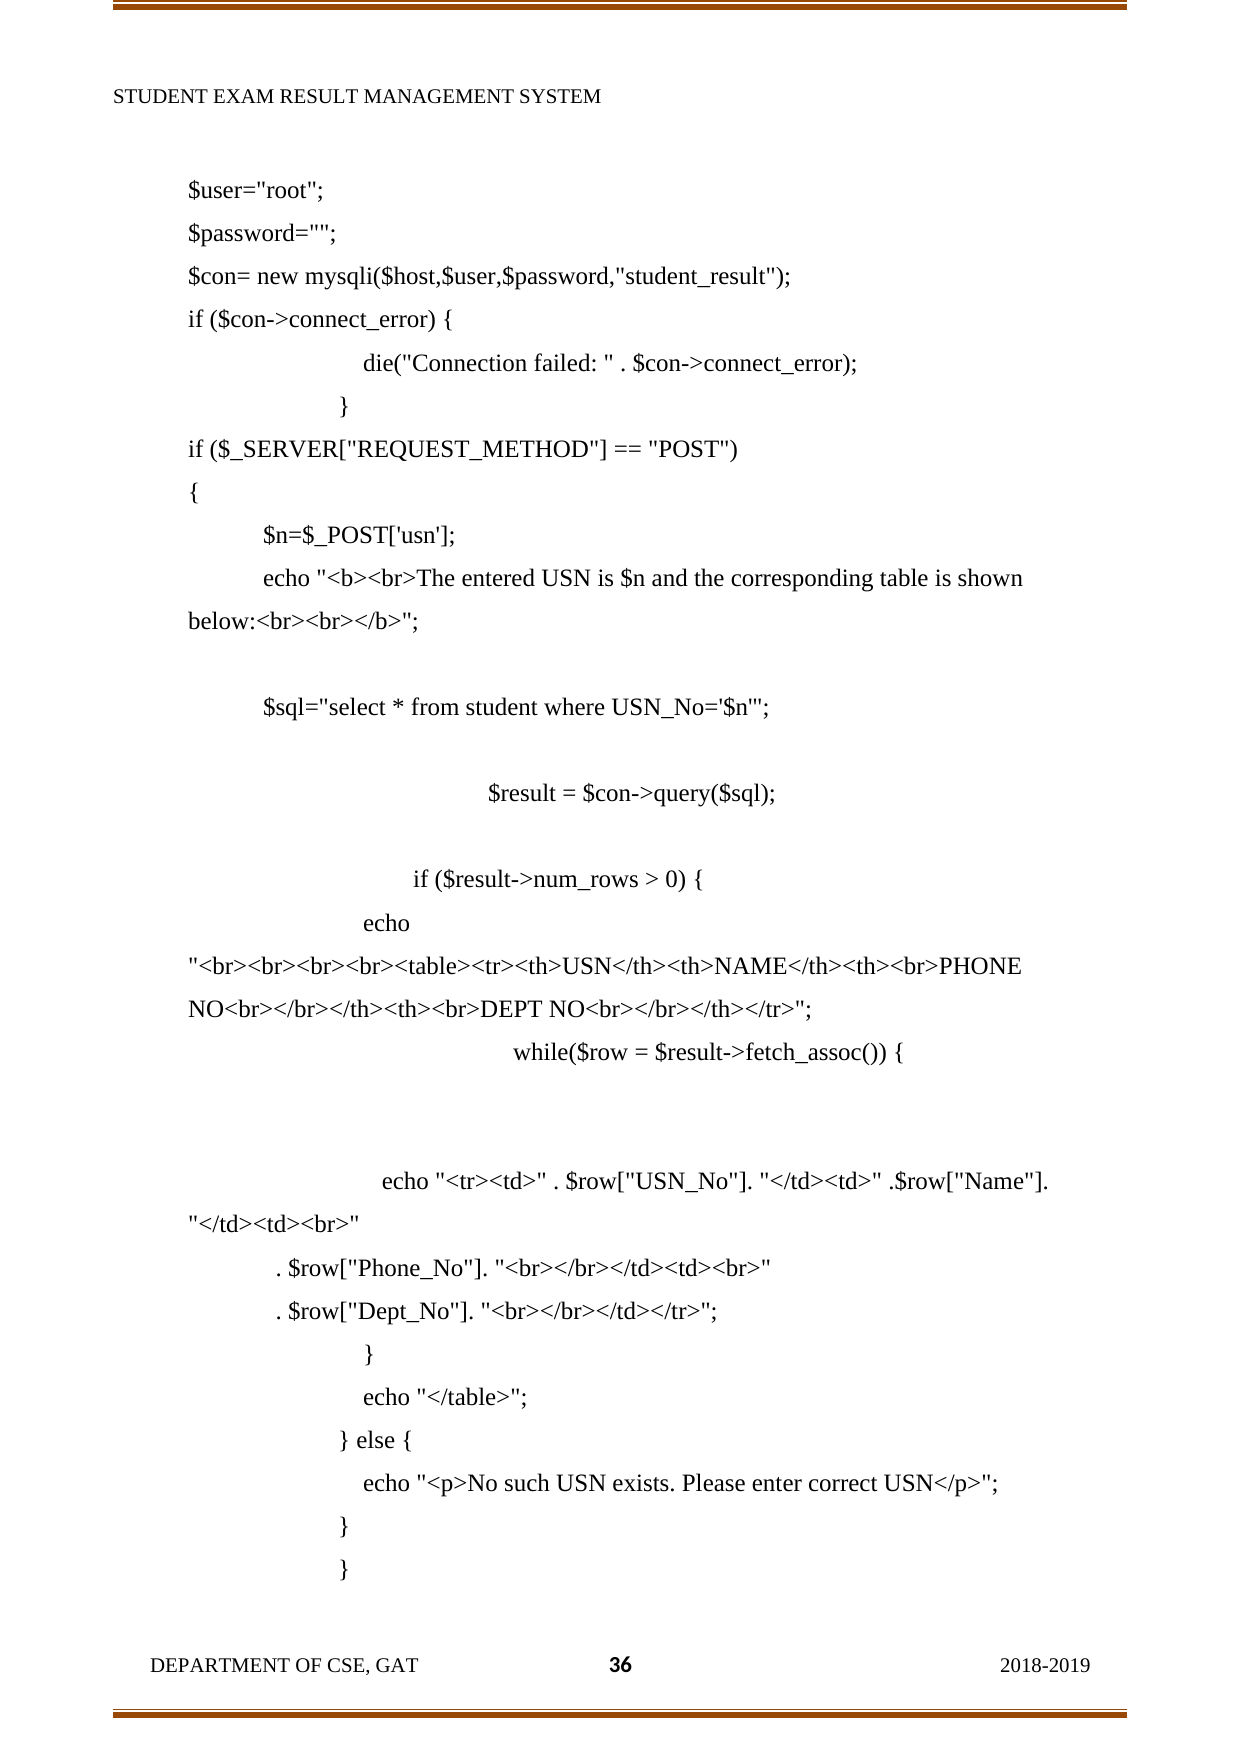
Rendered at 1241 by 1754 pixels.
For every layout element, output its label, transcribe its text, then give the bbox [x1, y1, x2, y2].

list $n=$_POST['usn']; [188, 520, 1074, 549]
list } [188, 1339, 1074, 1368]
list die("Connection failed: " . $con->connect_error); [188, 348, 1074, 376]
list $user="root"; [188, 175, 1074, 204]
list if ($con->connect_error) { [188, 304, 1074, 333]
list $password=""; [188, 218, 1074, 247]
list echo "<p>No such USN exists. Please enter correct USN</p>"; [188, 1468, 1074, 1497]
list . $row["Dept_No"]. "<br></br></td></tr>"; [188, 1296, 1074, 1324]
list while($row = $result->fetch_assoc()) { [188, 1037, 1074, 1066]
list if ($result->num_rows > 0) { [188, 864, 1074, 893]
list echo "</table>"; [188, 1382, 1074, 1411]
list } [188, 1554, 1074, 1583]
list echo "<tr><td>" . $row["USN_No"]. "</td><td>" .$row["Name"]. "</td><td><br>" [188, 1166, 1074, 1238]
list $sql="select * from student where USN_No='$n'"; [188, 692, 1074, 721]
list . $row["Phone_No"]. "<br></br></td><td><br>" [188, 1253, 1074, 1281]
list if ($_SERVER["REQUEST_METHOD"] == "POST") [188, 434, 1074, 463]
list $result = $con->query($sql); [188, 778, 1074, 807]
list } [188, 391, 1074, 419]
list echo "<br><br><br><br><table><tr><th>USN</th><th>NAME</th><th><br>PHONE NO<br></br></th><th><br>DEPT NO<br></br></th></tr>"; [188, 908, 1074, 1023]
list } [188, 1511, 1074, 1540]
list echo "<b><br>The entered USN is $n and the corresponding table is shown below:<br><br></b>"; [188, 563, 1074, 635]
list $con= new mysqli($host,$user,$password,"student_result"); [188, 261, 1074, 290]
list { [188, 477, 1074, 506]
list } else { [188, 1425, 1074, 1454]
